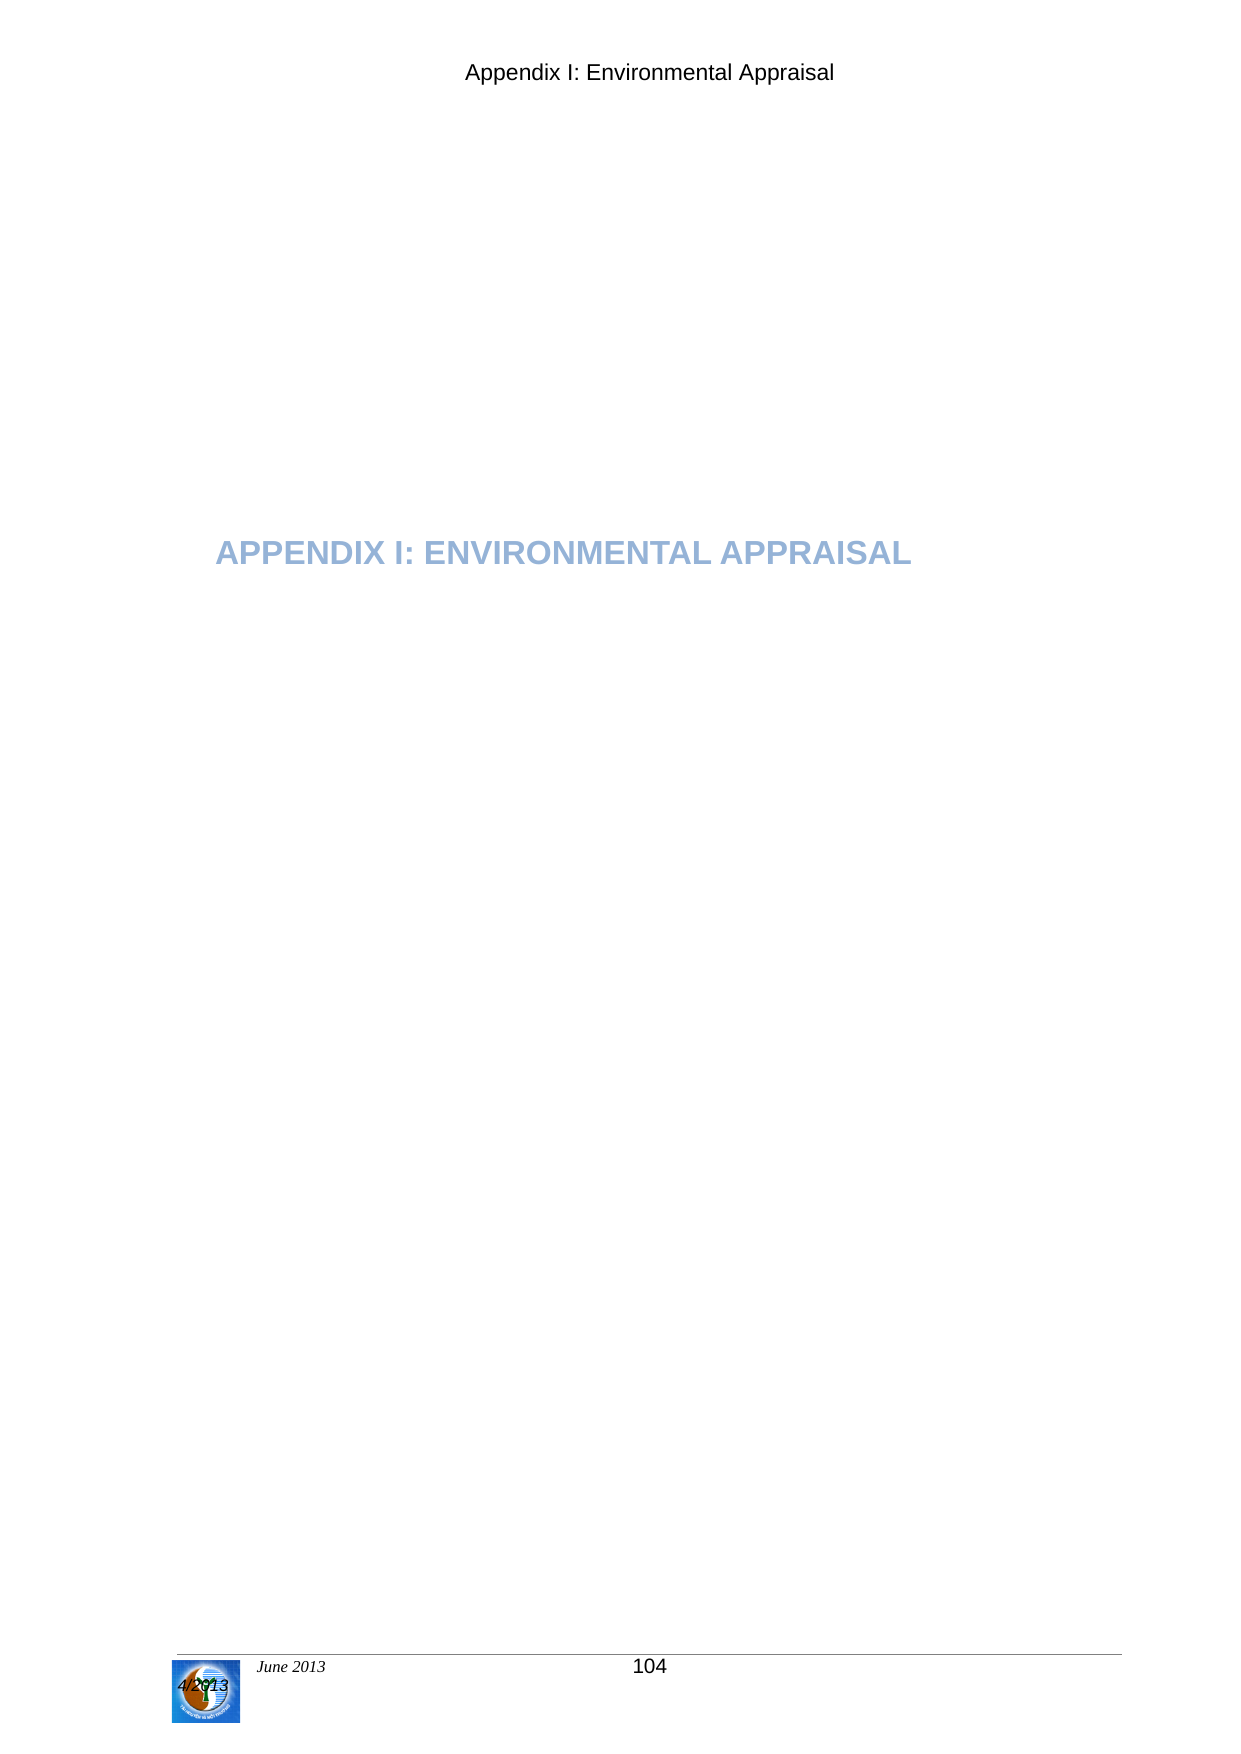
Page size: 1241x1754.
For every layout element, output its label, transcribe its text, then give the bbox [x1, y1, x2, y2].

subtitle Appendix I: Environmental Appraisal [215, 533, 1122, 572]
picture [171, 1660, 241, 1723]
